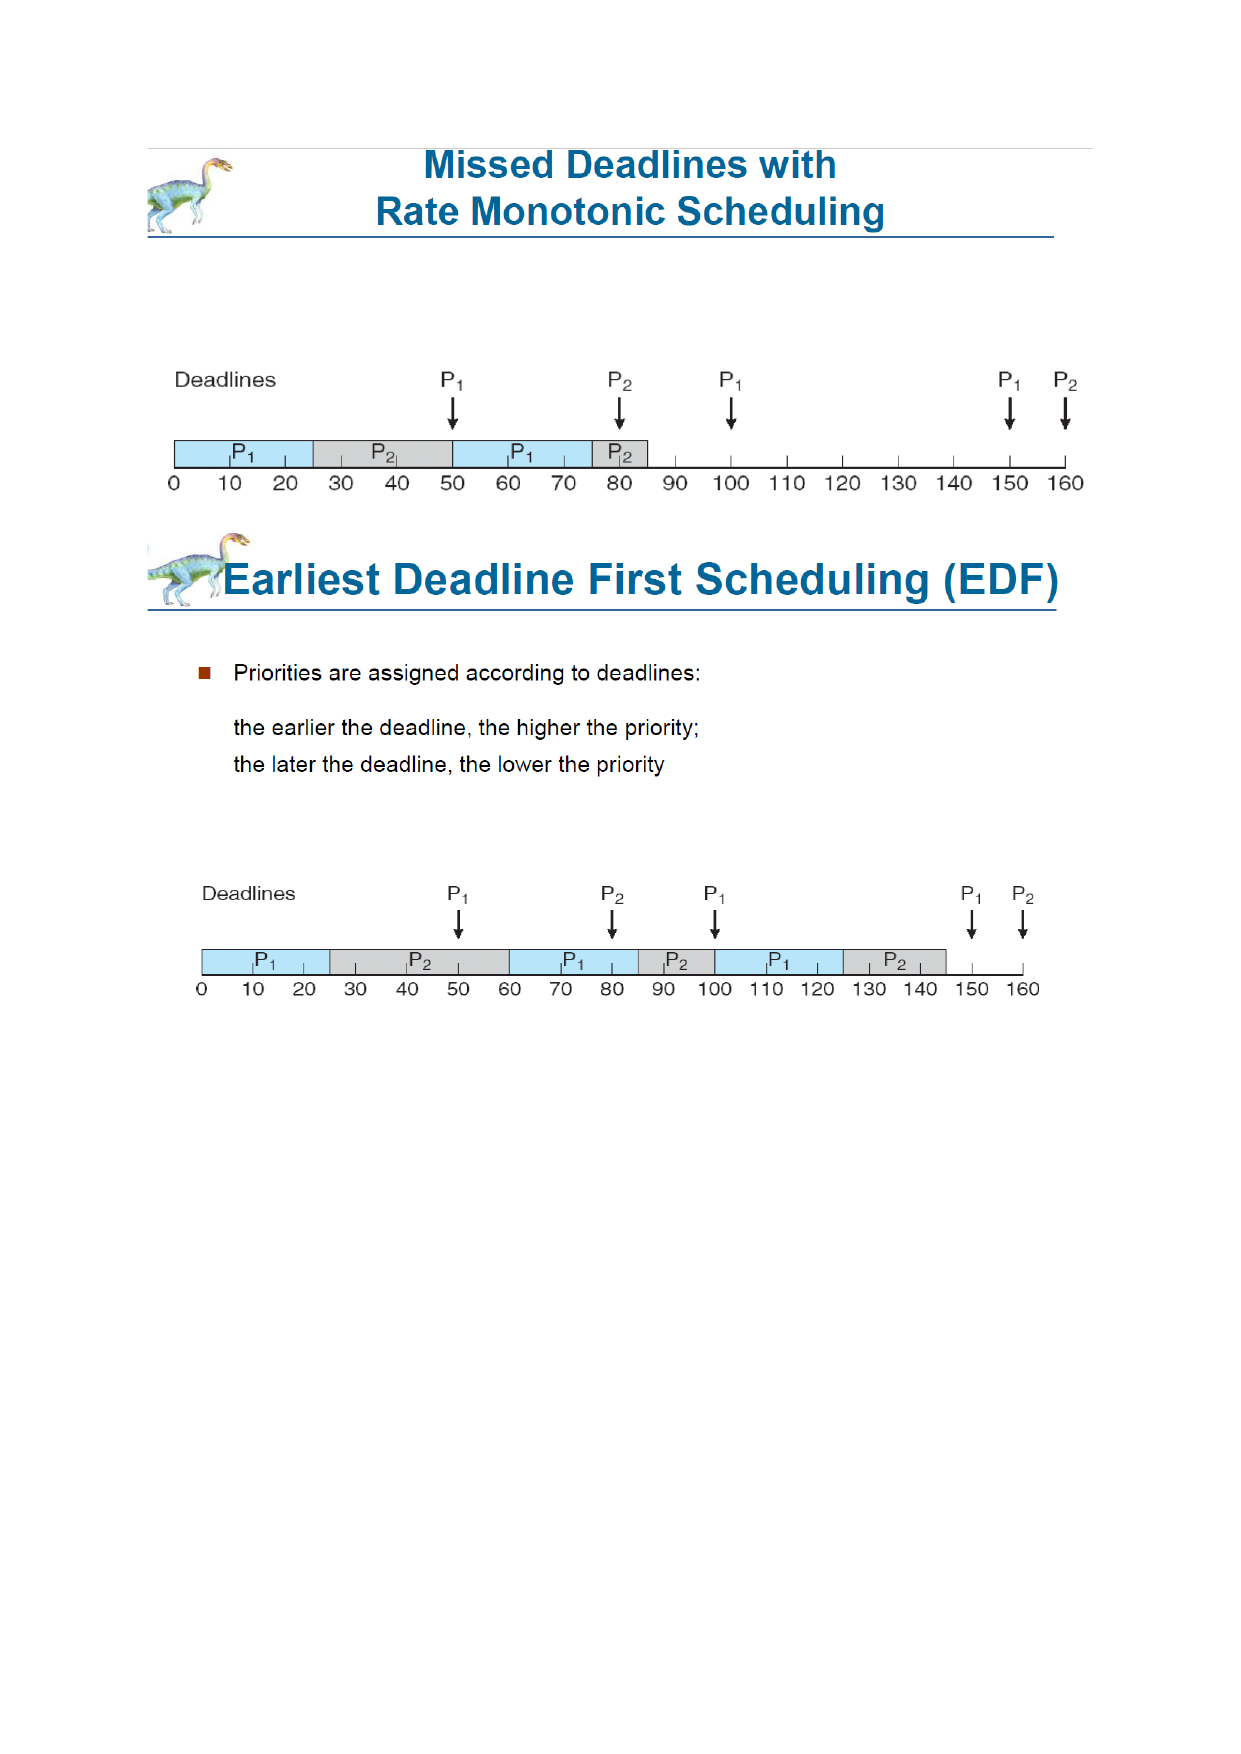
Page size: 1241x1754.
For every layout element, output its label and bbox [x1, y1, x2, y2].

picture [147, 147, 1093, 1083]
